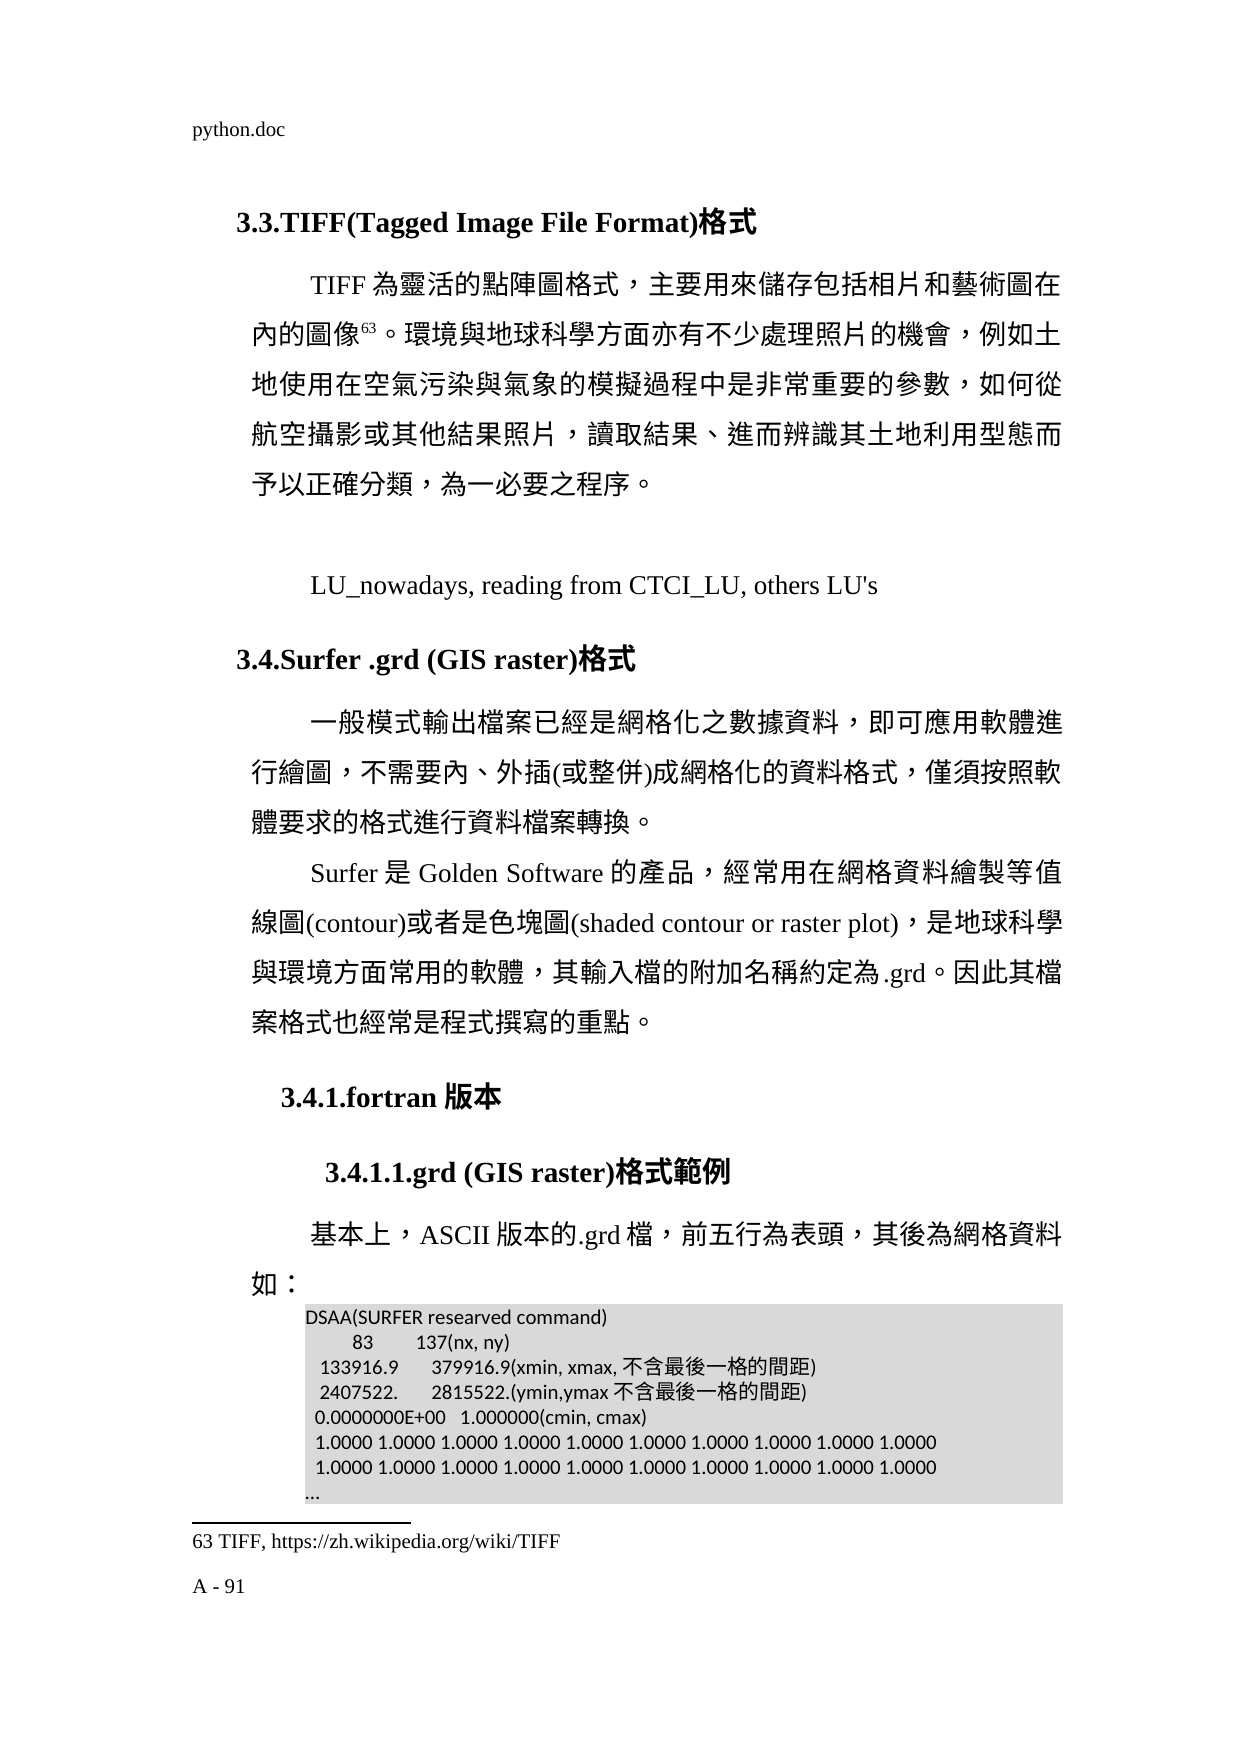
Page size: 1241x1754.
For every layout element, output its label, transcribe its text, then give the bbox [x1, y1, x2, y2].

text 2407522. 2815522.(ymin,ymax不含最後一格的間距) [305, 1379, 1063, 1404]
text 0.0000000E+00 1.000000(cmin, cmax) [305, 1404, 1063, 1429]
text 1.0000 1.0000 1.0000 1.0000 1.0000 1.0000 1.0000 1.0000 1.0000 1.0000 [305, 1454, 1063, 1479]
list Surfer .grd (GIS raster)格式 [236, 629, 1063, 679]
text DSAA(SURFER researved command) [305, 1304, 1063, 1329]
text … [305, 1479, 1063, 1504]
list fortran 版本 [281, 1067, 1063, 1117]
text Surfer是Golden Software的產品，經常用在網格資料繪製等值線圖(contour)或者是色塊圖(shaded contour or raster plot)，是地球科學與環境方面常用的軟體，其輸入檔的附加名稱約定為.grd。因此其檔案格式也經常是程式撰寫的重點。 [251, 842, 1063, 1042]
text TIFF為靈活的點陣圖格式，主要用來儲存包括相片和藝術圖在內的圖像。環境與地球科學方面亦有不少處理照片的機會，例如土地使用在空氣污染與氣象的模擬過程中是非常重要的參數，如何從航空攝影或其他結果照片，讀取結果、進而辨識其土地利用型態而予以正確分類，為一必要之程序。 [251, 254, 1063, 504]
text 133916.9 379916.9(xmin, xmax, 不含最後一格的間距) [305, 1354, 1063, 1379]
text LU_nowadays, reading from CTCI_LU, others LU's [251, 554, 1063, 604]
text 83 137(nx, ny) [305, 1329, 1063, 1354]
list TIFF(Tagged Image File Format)格式 [236, 192, 1063, 242]
text 基本上，ASCII版本的.grd檔，前五行為表頭，其後為網格資料如： [251, 1204, 1063, 1304]
text 一般模式輸出檔案已經是網格化之數據資料，即可應用軟體進行繪圖，不需要內、外插(或整併)成網格化的資料格式，僅須按照軟體要求的格式進行資料檔案轉換。 [251, 692, 1063, 842]
list grd (GIS raster)格式範例 [325, 1142, 1063, 1192]
text 1.0000 1.0000 1.0000 1.0000 1.0000 1.0000 1.0000 1.0000 1.0000 1.0000 [305, 1429, 1063, 1454]
